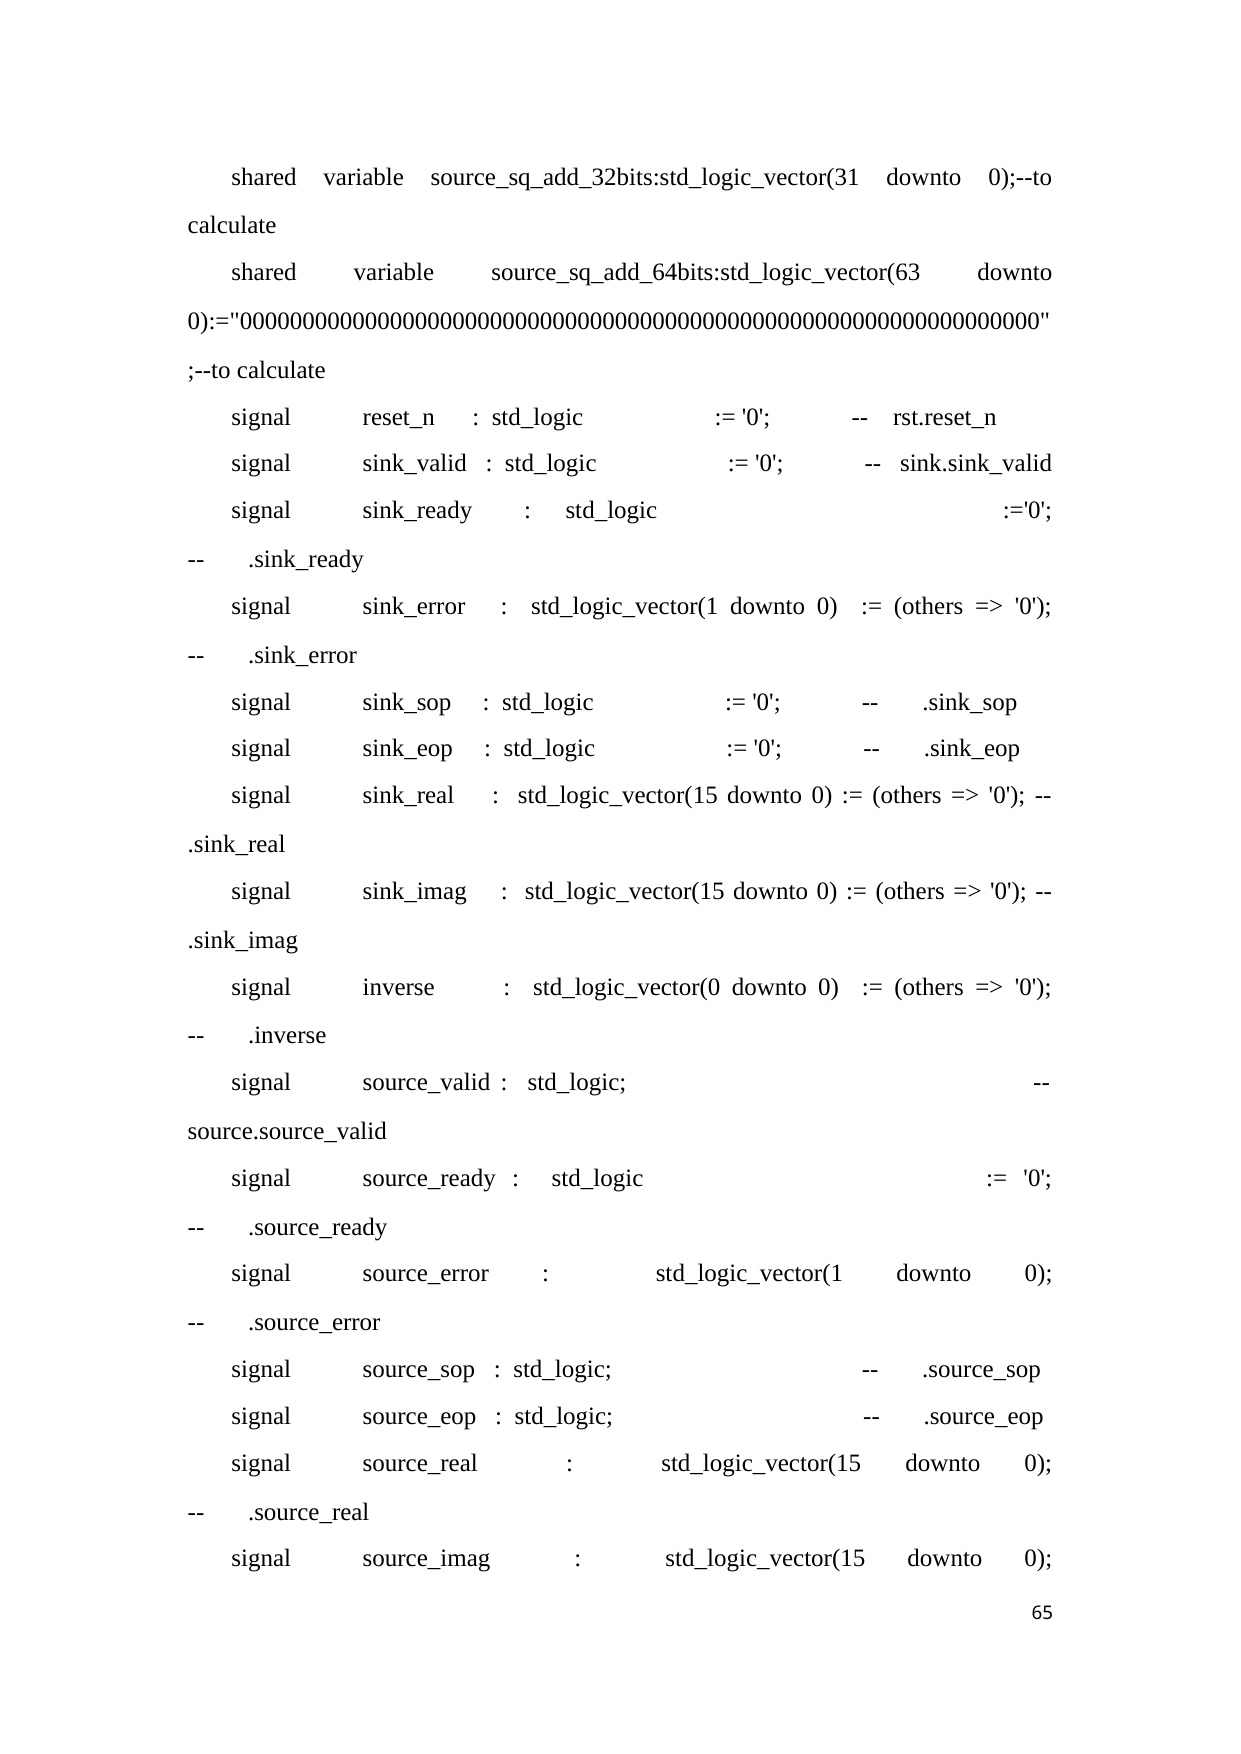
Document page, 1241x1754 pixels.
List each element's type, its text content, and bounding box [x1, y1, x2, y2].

text signal inverse : std_logic_vector(0 downto 0) := (others => '0'); -- .inverse [187, 970, 1053, 1051]
text signal sink_error : std_logic_vector(1 downto 0) := (others => '0'); -- .sink_error [187, 589, 1053, 670]
text signal reset_n : std_logic := '0'; -- rst.reset_n [187, 400, 1053, 432]
text signal sink_valid : std_logic := '0'; -- sink.sink_valid [187, 447, 1053, 479]
text signal source_valid : std_logic; -- source.source_valid [187, 1065, 1053, 1147]
text signal sink_sop : std_logic := '0'; -- .sink_sop [187, 685, 1053, 717]
text signal source_ready : std_logic := '0'; -- .source_ready [187, 1161, 1053, 1242]
text signal source_sop : std_logic; -- .source_sop [187, 1352, 1053, 1385]
text signal source_error : std_logic_vector(1 downto 0); -- .source_error [187, 1257, 1053, 1338]
text shared variable source_sq_add_64bits:std_logic_vector(63 downto 0):="0000000000000000000000000000000000000000000000000000000000000000";--to calculate [187, 255, 1053, 385]
text signal sink_imag : std_logic_vector(15 downto 0) := (others => '0'); -- .sink_imag [187, 874, 1053, 955]
text signal sink_eop : std_logic := '0'; -- .sink_eop [187, 732, 1053, 764]
text shared variable source_sq_add_32bits:std_logic_vector(31 downto 0);--to calculate [187, 160, 1053, 241]
text signal sink_real : std_logic_vector(15 downto 0) := (others => '0'); -- .sink_real [187, 778, 1053, 860]
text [187, 1542, 1053, 1574]
text signal source_real : std_logic_vector(15 downto 0); -- .source_real [187, 1446, 1053, 1527]
text signal sink_ready : std_logic :='0'; -- .sink_ready [187, 493, 1053, 575]
text signal source_eop : std_logic; -- .source_eop [187, 1399, 1053, 1432]
